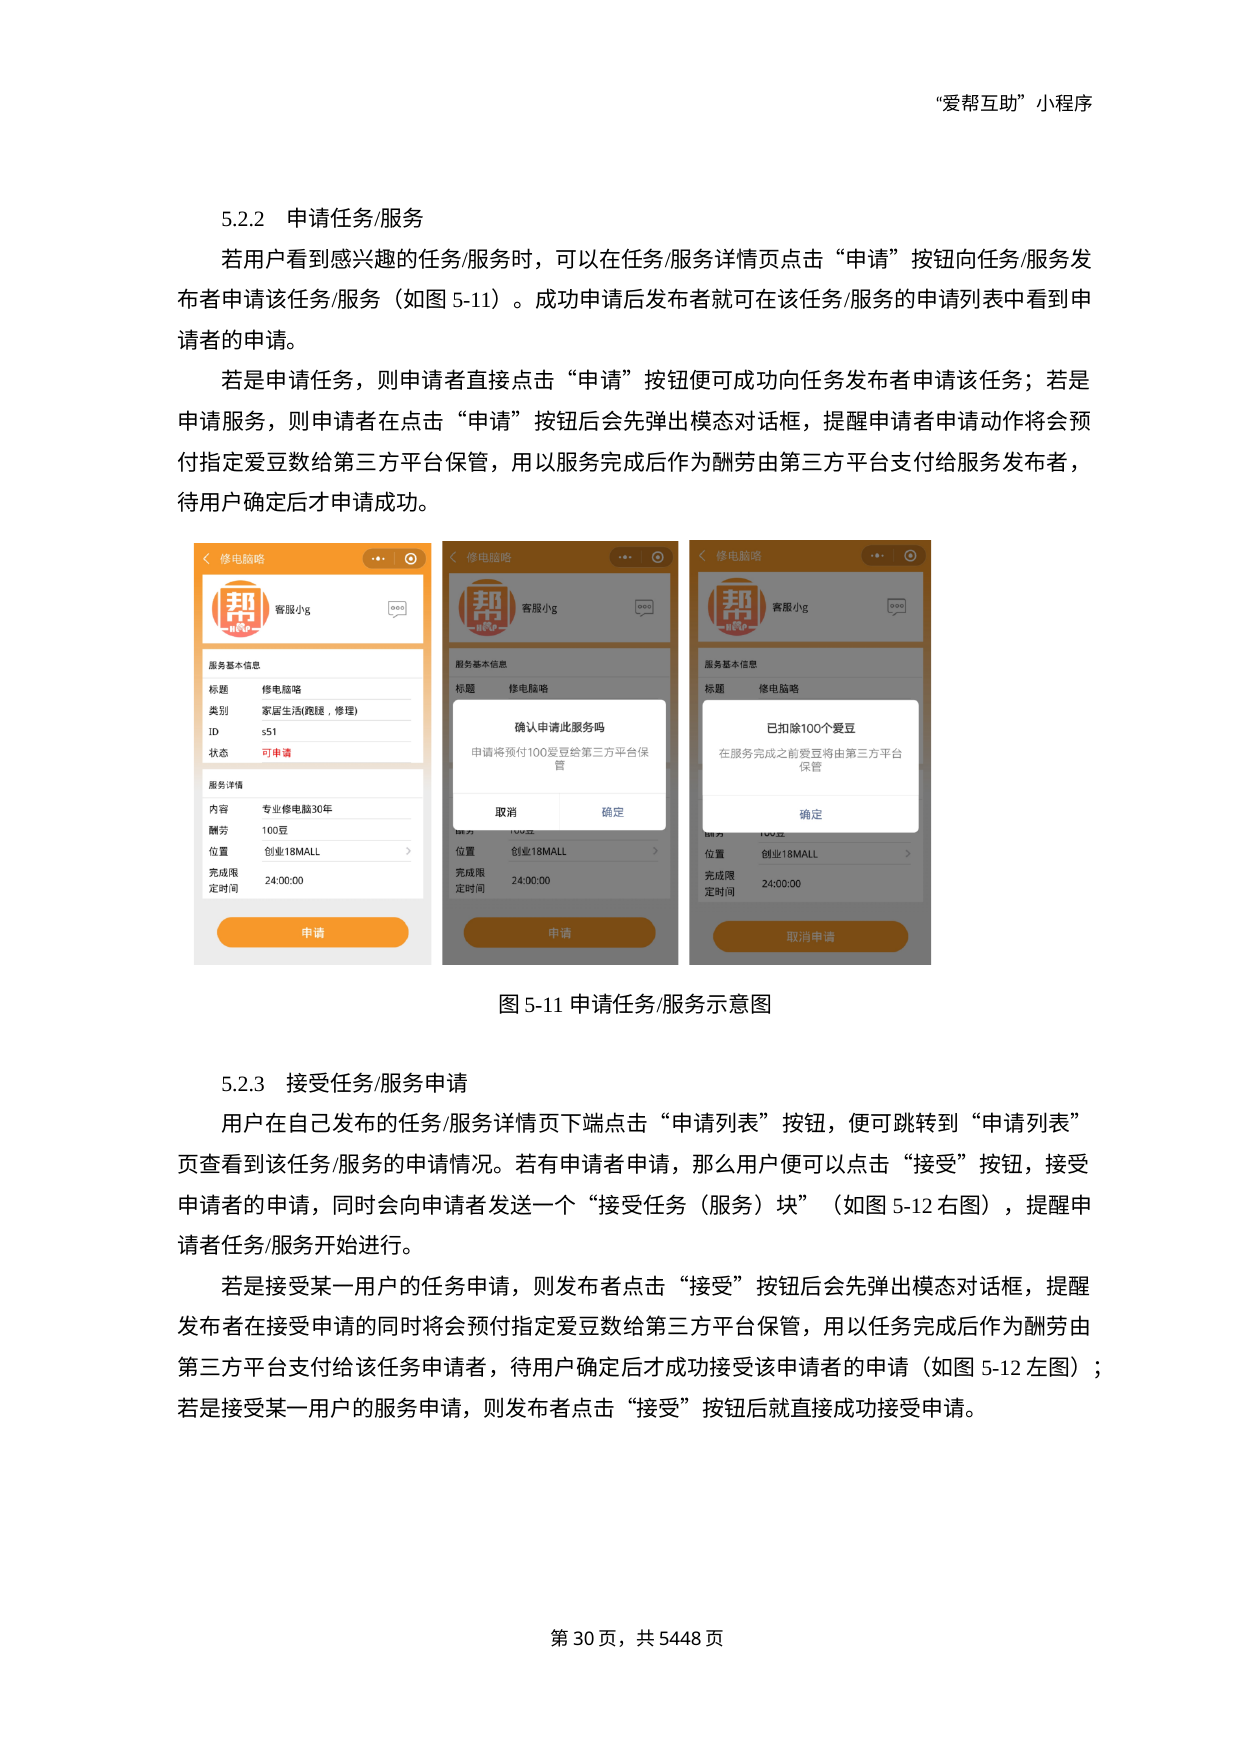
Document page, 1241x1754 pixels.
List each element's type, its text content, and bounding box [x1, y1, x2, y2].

picture [689, 540, 932, 965]
picture [193, 543, 432, 965]
list 5.2.3 接受任务/服务申请 [177, 1066, 1092, 1098]
list 用户在自己发布的任务/服务详情页下端点击“申请列表”按钮，便可跳转到“申请列表”页查看到该任务/服务的申请情况。若有申请者申请，那么用户便可以点击“接受”按钮，接受申请者的申请，同时会向申请者发送一个“接受任务（服务）块”（如图5-12右图），提醒申请者任务/服务开始进行。 [177, 1106, 1092, 1260]
list 若是申请任务，则申请者直接点击“申请”按钮便可成功向任务发布者申请该任务；若是申请服务，则申请者在点击“申请”按钮后会先弹出模态对话框，提醒申请者申请动作将会预付指定爱豆数给第三方平台保管，用以服务完成后作为酬劳由第三方平台支付给服务发布者，待用户确定后才申请成功。 [177, 363, 1092, 517]
list 若用户看到感兴趣的任务/服务时，可以在任务/服务详情页点击“申请”按钮向任务/服务发布者申请该任务/服务（如图5-11）。成功申请后发布者就可在该任务/服务的申请列表中看到申请者的申请。 [177, 241, 1092, 355]
list 5.2.2 申请任务/服务 [177, 201, 1092, 233]
list 图5-11 申请任务/服务示意图 [177, 986, 1092, 1019]
list 若是接受某一用户的任务申请，则发布者点击“接受”按钮后会先弹出模态对话框，提醒发布者在接受申请的同时将会预付指定爱豆数给第三方平台保管，用以任务完成后作为酬劳由第三方平台支付给该任务申请者，待用户确定后才成功接受该申请者的申请（如图5-12左图）；若是接受某一用户的服务申请，则发布者点击“接受”按钮后就直接成功接受申请。 [177, 1268, 1092, 1423]
picture [442, 541, 679, 965]
